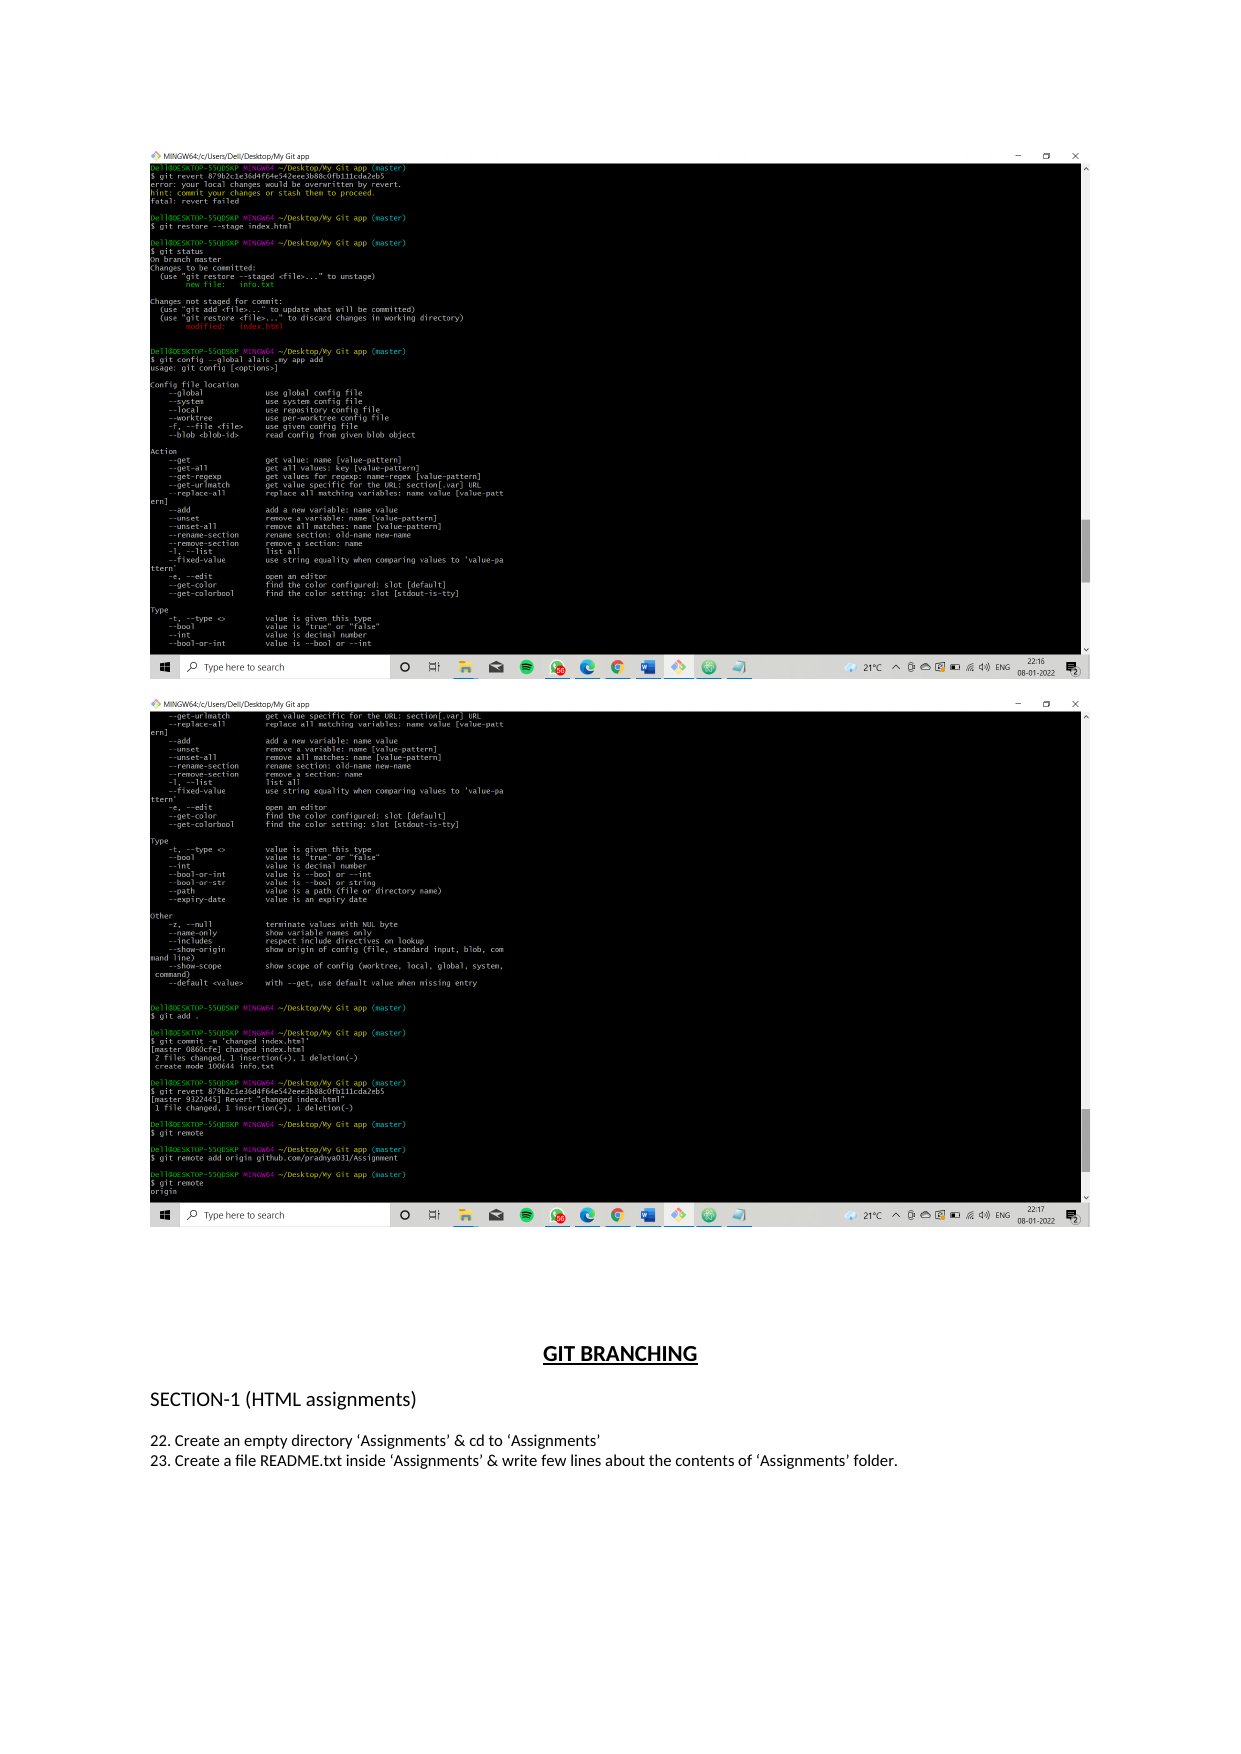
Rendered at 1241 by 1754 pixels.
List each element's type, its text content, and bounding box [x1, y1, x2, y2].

text 22. Create an empty directory ‘Assignments’ & cd to ‘Assignments’ [150, 1430, 1090, 1450]
text 23. Create a file README.txt inside ‘Assignments’ & write few lines about the contents of ‘Assignments’ folder. [150, 1450, 1090, 1471]
picture [150, 697, 1091, 1227]
text GIT BRANCHING [150, 1339, 1090, 1367]
text SECTION-1 (HTML assignments) [150, 1386, 1090, 1411]
picture [150, 150, 1091, 679]
